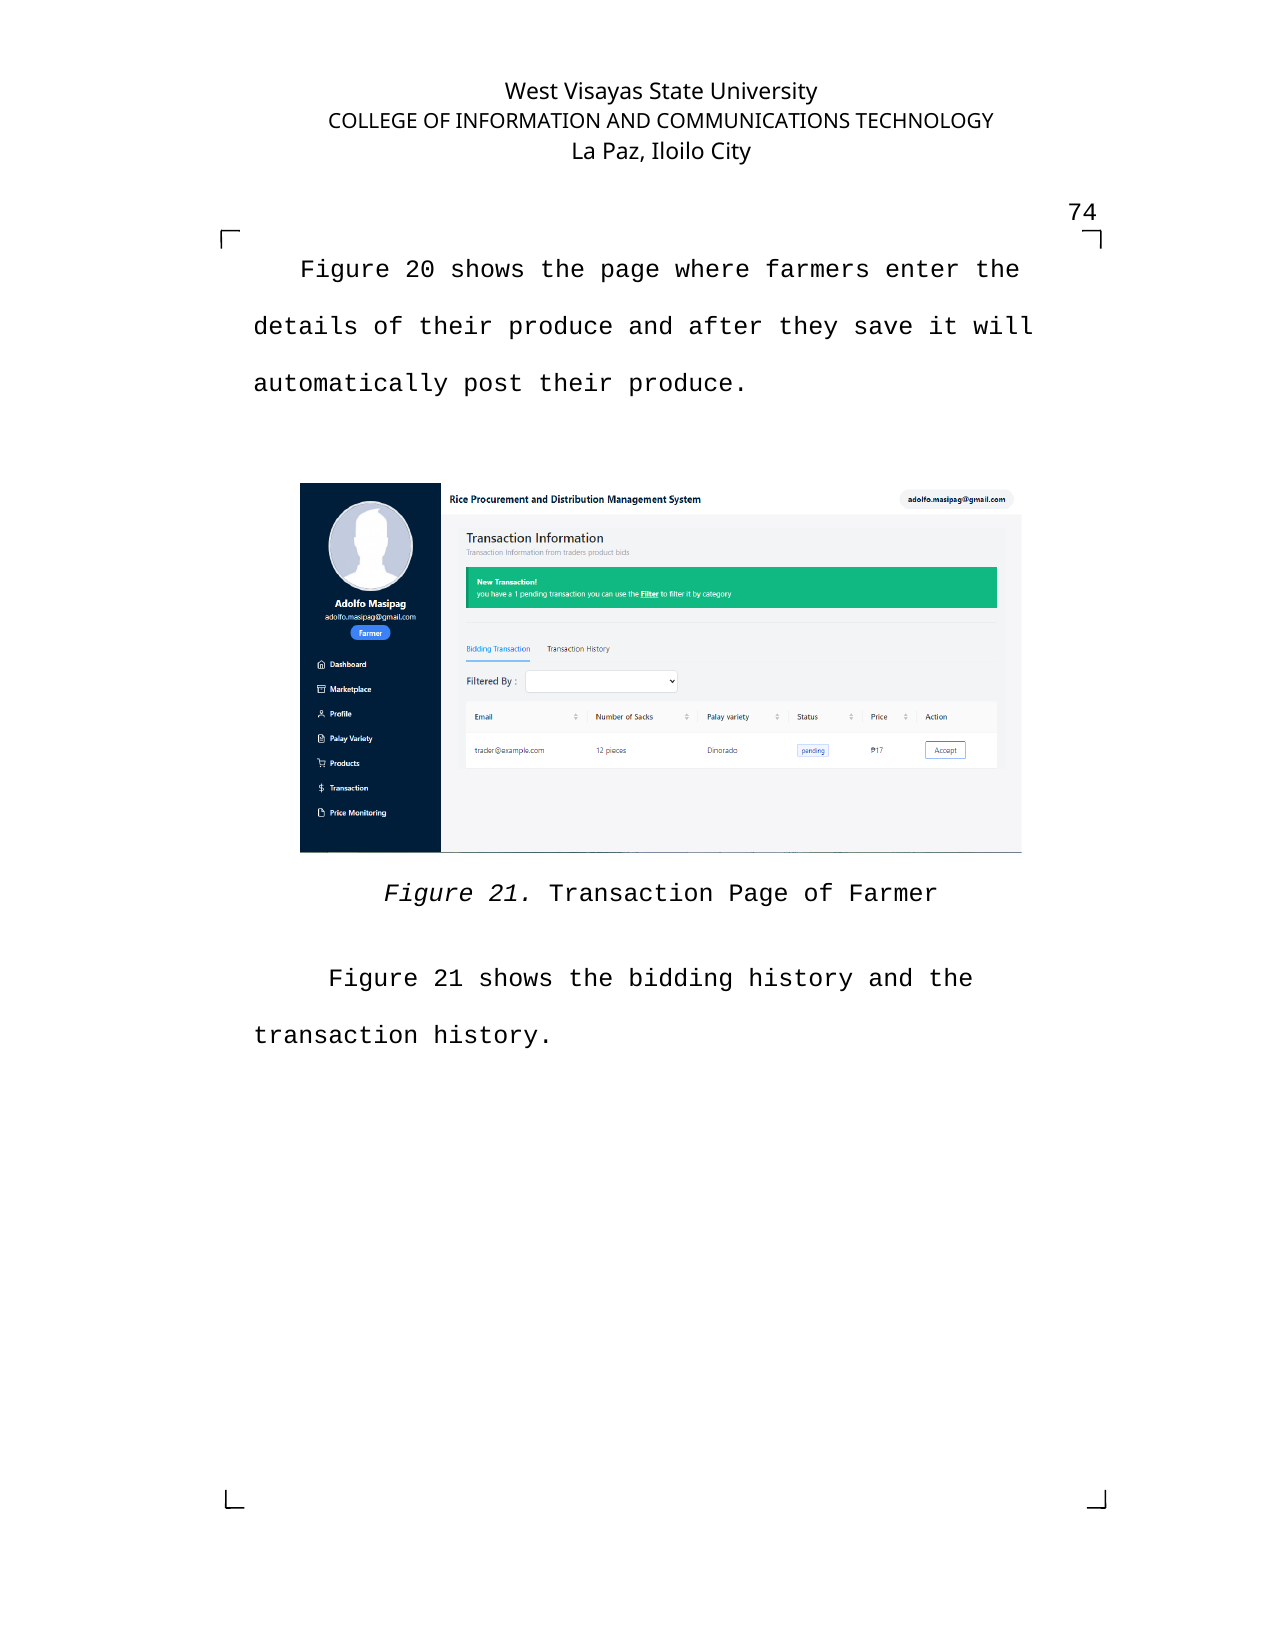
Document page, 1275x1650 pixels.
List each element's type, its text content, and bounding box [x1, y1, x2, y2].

picture [300, 483, 1022, 853]
text Figure 20 shows the page where farmers enter the details of their produce and after they save it will automatically post their produce. [253, 257, 1097, 399]
text Figure 21. Transaction Page of Farmer [225, 881, 1097, 909]
text Figure 21 shows the bidding history and the transaction history. [253, 966, 1097, 1051]
